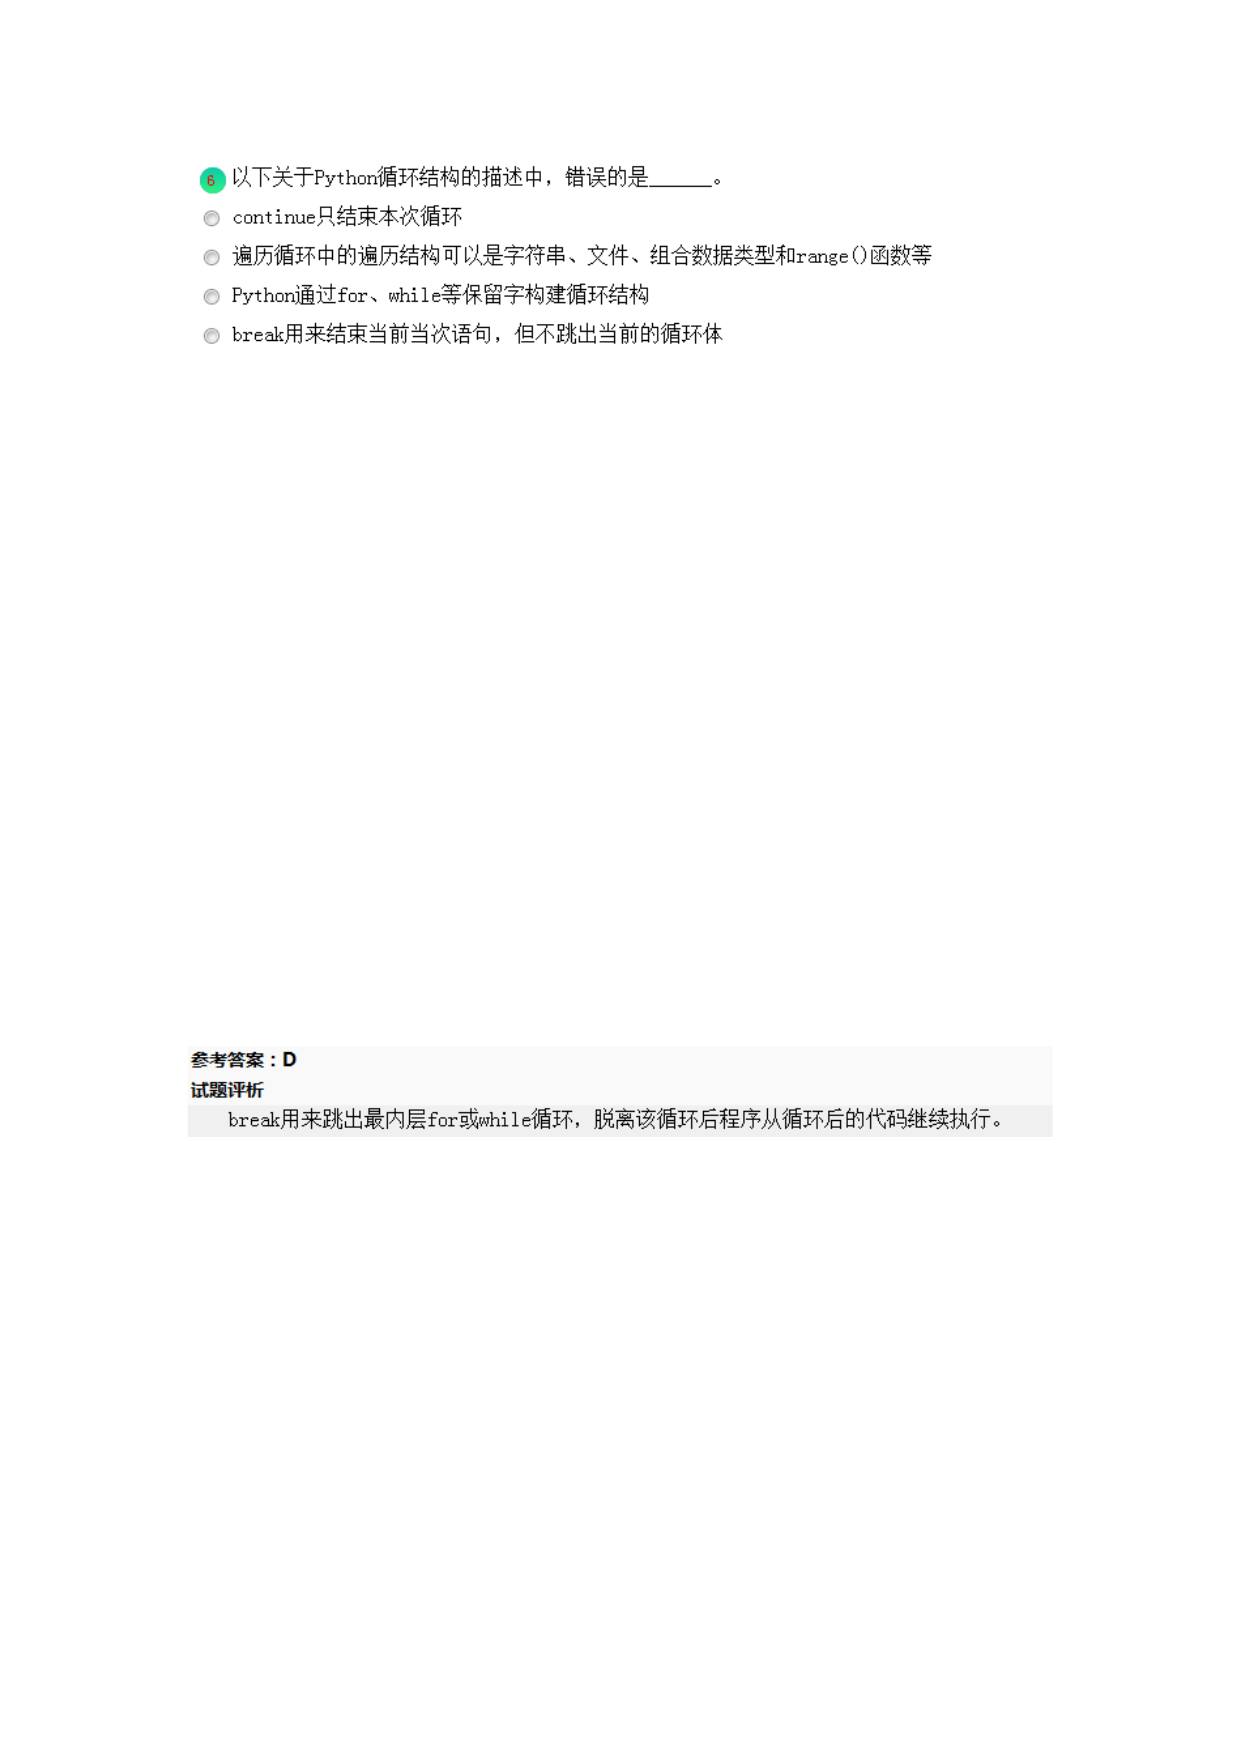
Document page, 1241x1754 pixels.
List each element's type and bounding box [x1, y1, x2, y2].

picture [187, 162, 1053, 1137]
